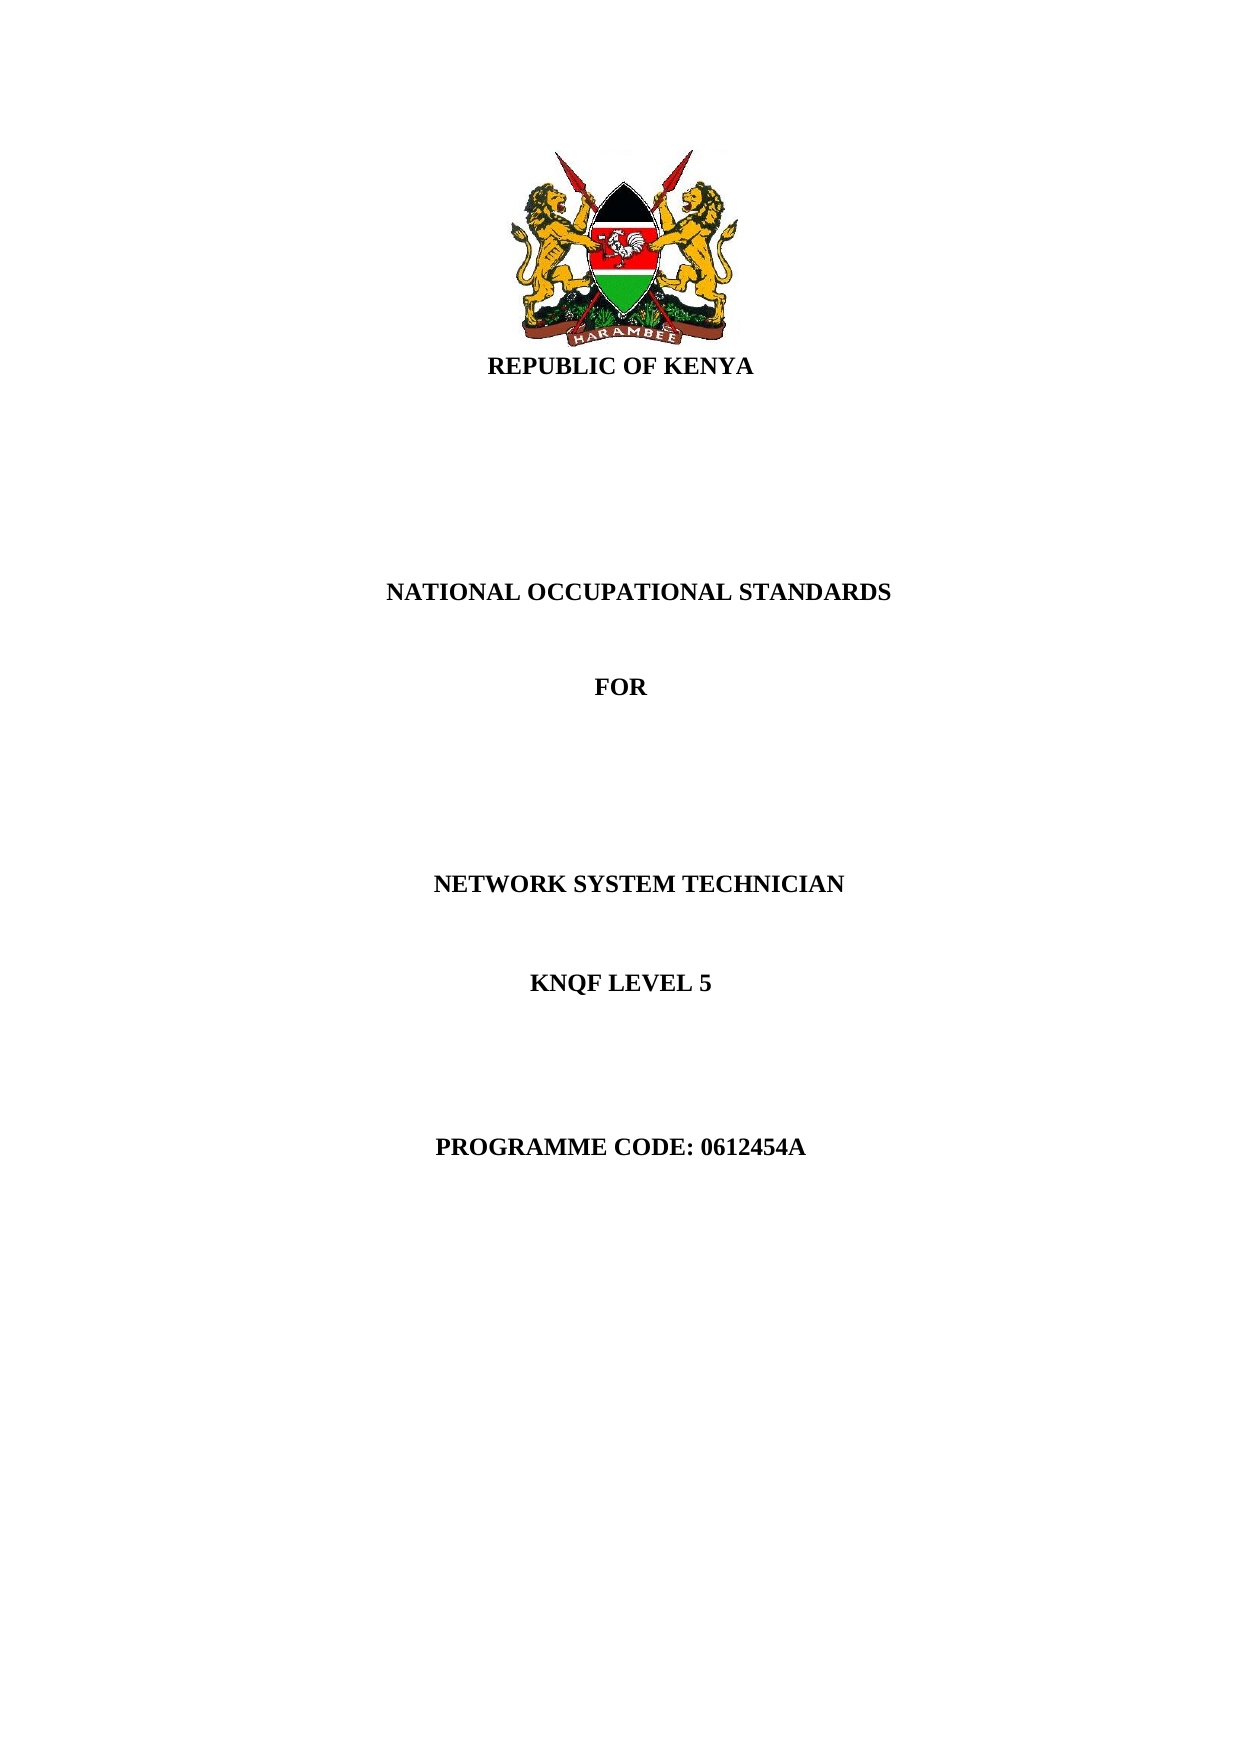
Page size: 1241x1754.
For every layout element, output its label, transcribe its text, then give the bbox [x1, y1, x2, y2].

text PROGRAMME CODE: 0612454A [151, 1132, 1090, 1161]
text NATIONAL OCCUPATIONAL STANDARDS [150, 577, 1128, 606]
text NETWORK SYSTEM TECHNICIAN [150, 869, 1128, 898]
text FOR [151, 672, 1090, 701]
picture [507, 150, 740, 347]
text REPUBLIC OF KENYA [151, 351, 1090, 380]
text KNQF LEVEL 5 [151, 968, 1091, 997]
